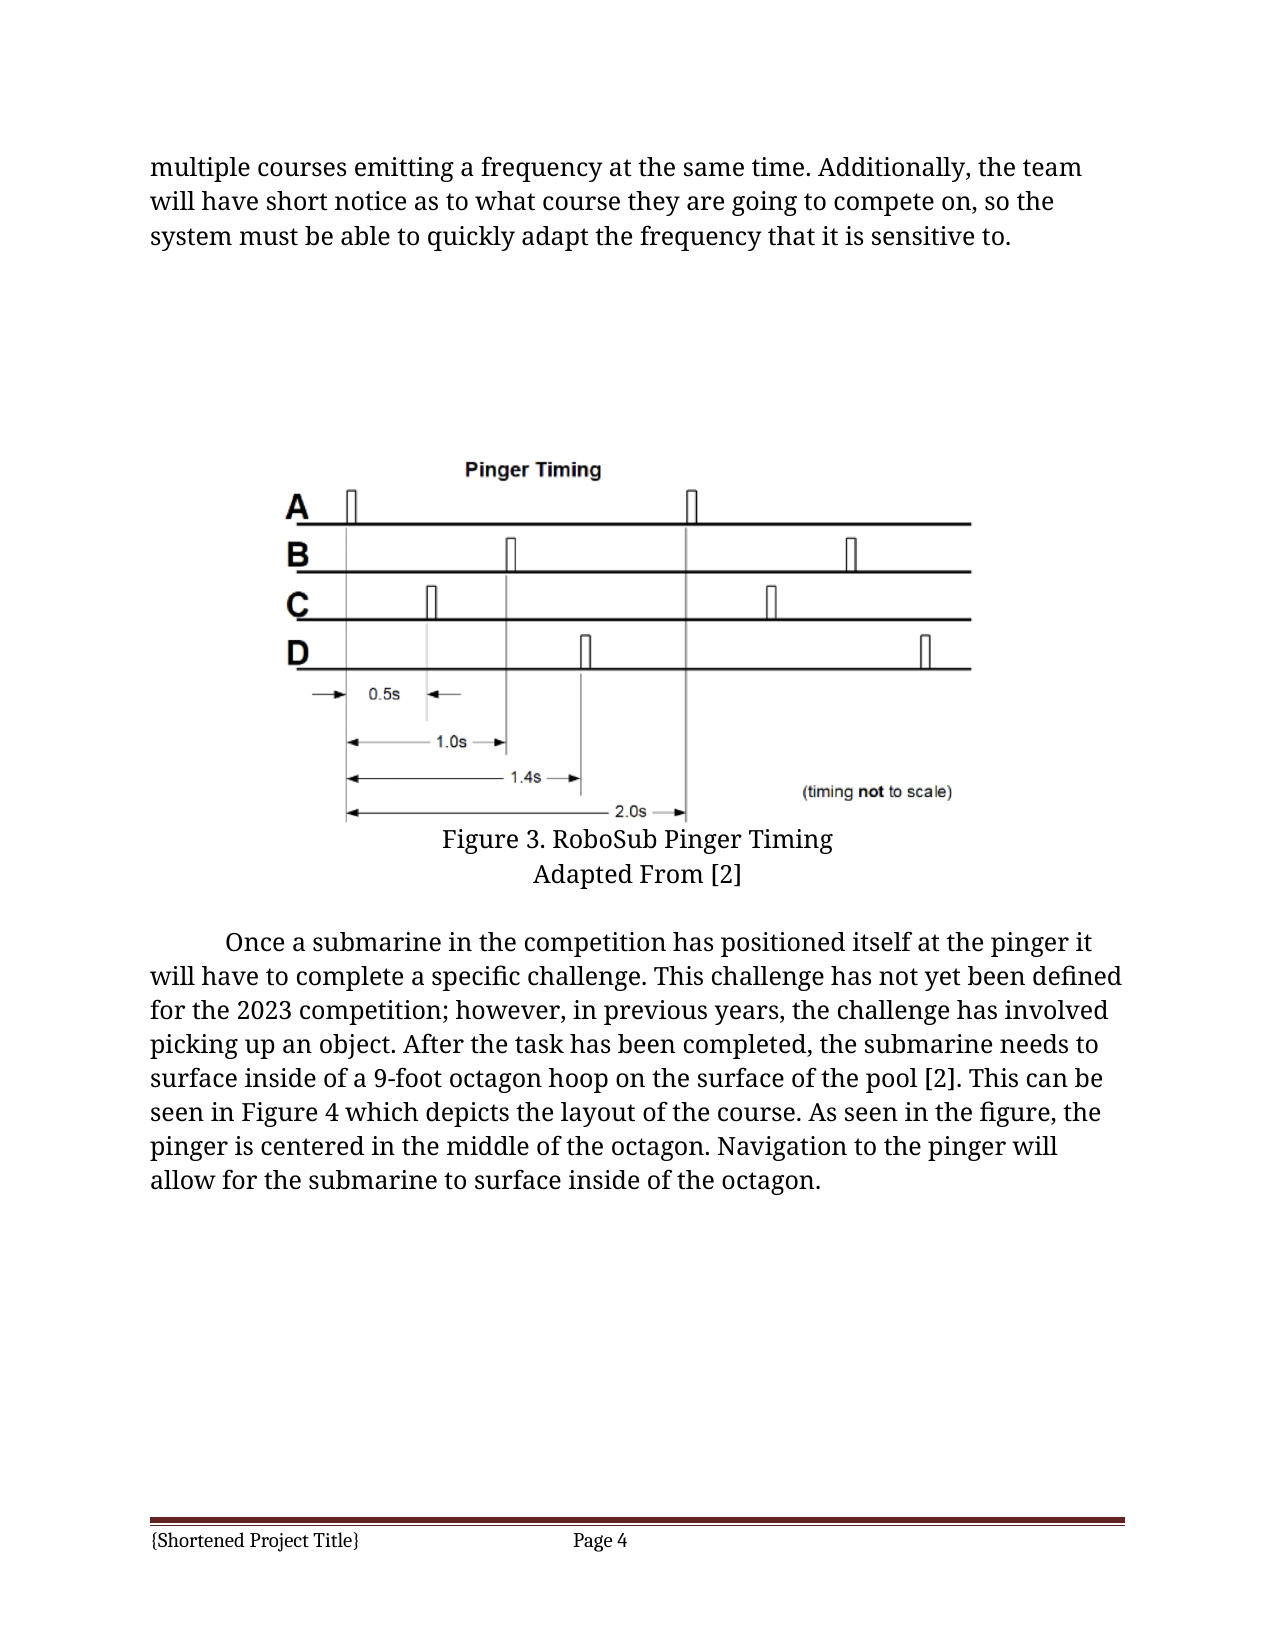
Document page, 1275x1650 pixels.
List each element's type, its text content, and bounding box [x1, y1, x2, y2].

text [150, 150, 1125, 252]
picture [262, 456, 1013, 823]
text Figure 3. RoboSub Pinger Timing [150, 822, 1125, 856]
text Once a submarine in the competition has positioned itself at the pinger it will have to complete a specific challenge. This challenge has not yet been defined for the 2023 competition; however, in previous years, the challenge has involved picking up an object. After the task has been completed, the submarine needs to surface inside of a 9-foot octagon hoop on the surface of the pool [2]. This can be seen in Figure 4 which depicts the layout of the course. As seen in the figure, the pinger is centered in the middle of the octagon. Navigation to the pinger will allow for the submarine to surface inside of the octagon. [150, 924, 1125, 1197]
text Adapted From [2] [150, 856, 1125, 890]
